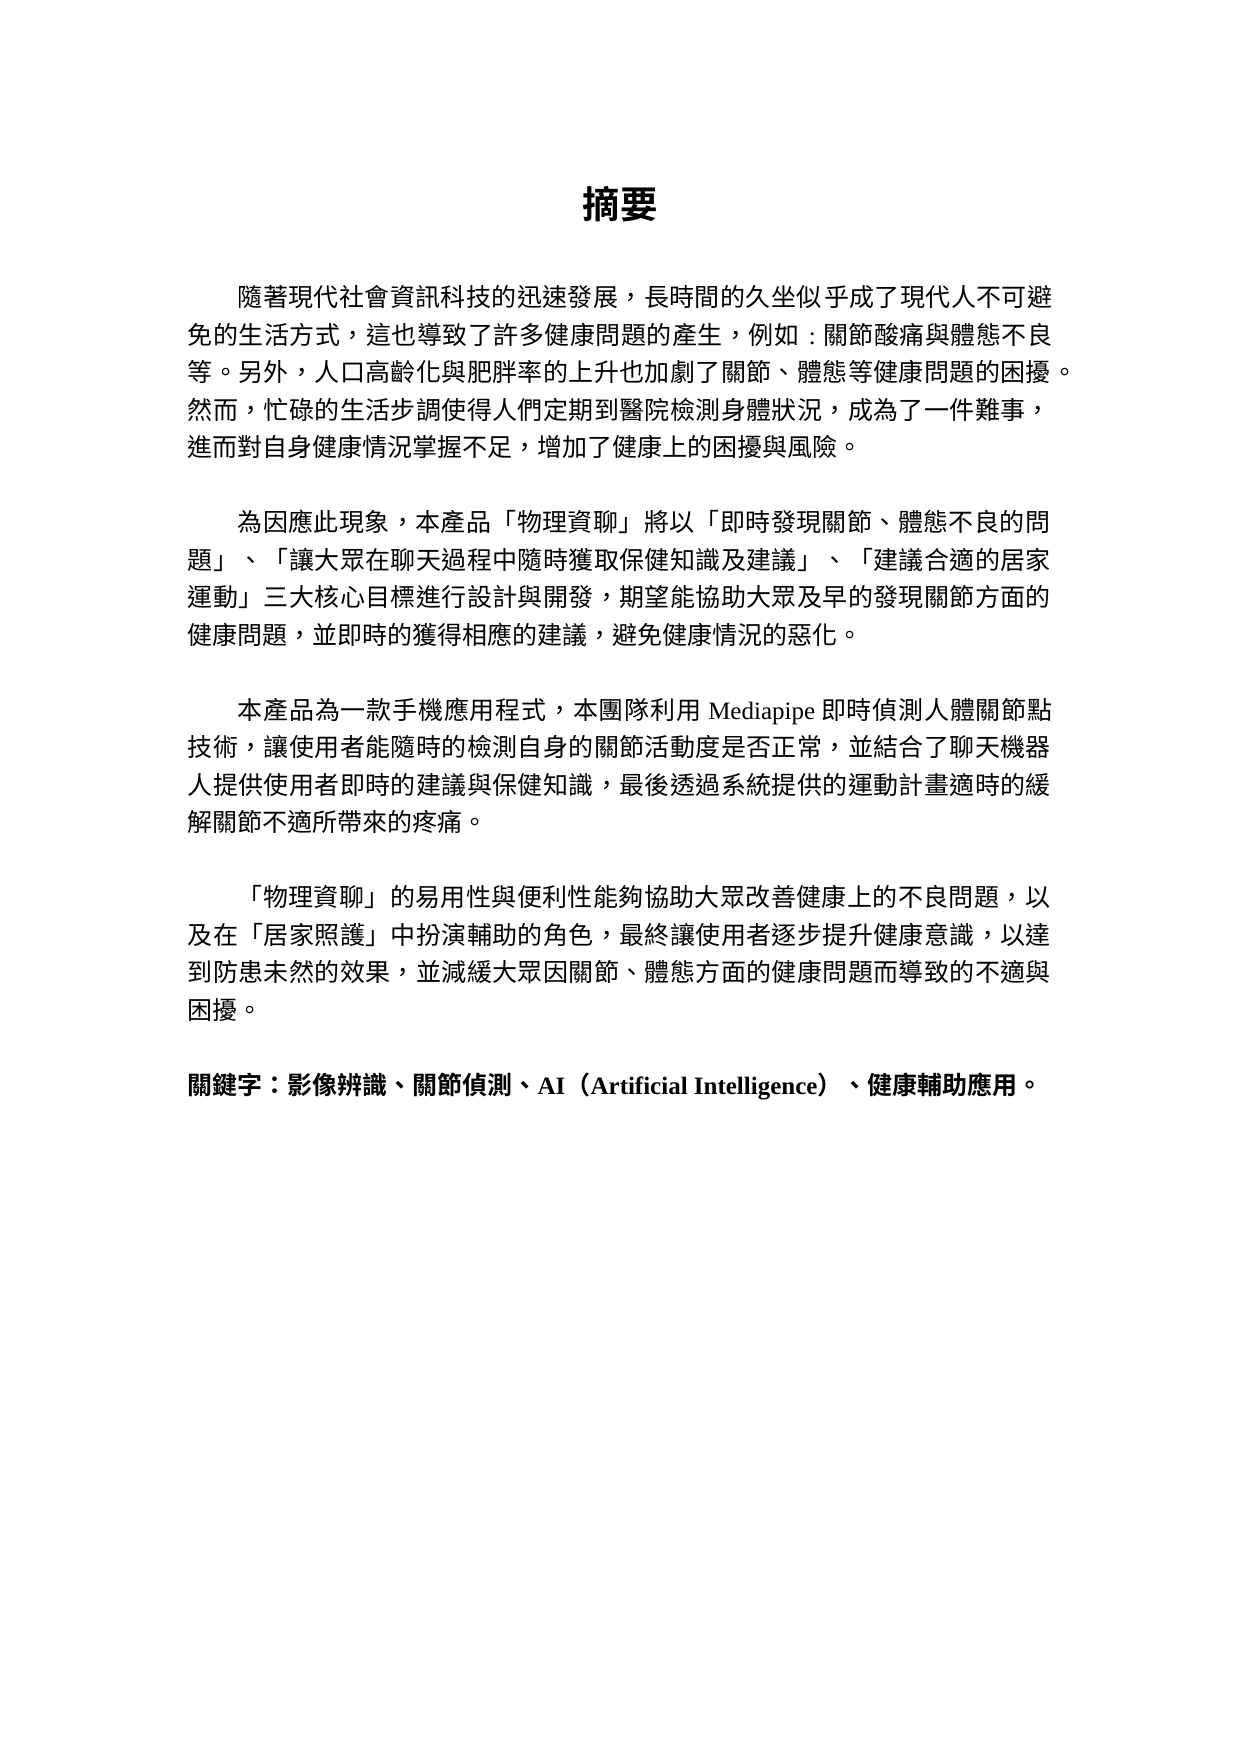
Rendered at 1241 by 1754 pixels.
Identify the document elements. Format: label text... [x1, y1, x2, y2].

text 摘要 [187, 164, 1053, 239]
text 「物理資聊」的易用性與便利性能夠協助大眾改善健康上的不良問題，以及在「居家照護」中扮演輔助的角色，最終讓使用者逐步提升健康意識，以達到防患未然的效果，並減緩大眾因關節、體態方面的健康問題而導致的不適與困擾。 [187, 877, 1053, 1027]
text 關鍵字：影像辨識、關節偵測、AI（Artificial Intelligence）、健康輔助應用。 [187, 1064, 1053, 1102]
text 為因應此現象，本產品「物理資聊」將以「即時發現關節、體態不良的問題」、「讓大眾在聊天過程中隨時獲取保健知識及建議」、「建議合適的居家運動」三大核心目標進行設計與開發，期望能協助大眾及早的發現關節方面的健康問題，並即時的獲得相應的建議，避免健康情況的惡化。 [187, 502, 1053, 652]
text 隨著現代社會資訊科技的迅速發展，長時間的久坐似乎成了現代人不可避免的生活方式，這也導致了許多健康問題的產生，例如 : 關節酸痛與體態不良等。另外，人口高齡化與肥胖率的上升也加劇了關節、體態等健康問題的困擾。然而，忙碌的生活步調使得人們定期到醫院檢測身體狀況，成為了一件難事，進而對自身健康情況掌握不足，增加了健康上的困擾與風險。 [187, 277, 1053, 464]
text 本產品為一款手機應用程式，本團隊利用Mediapipe即時偵測人體關節點技術，讓使用者能隨時的檢測自身的關節活動度是否正常，並結合了聊天機器人提供使用者即時的建議與保健知識，最後透過系統提供的運動計畫適時的緩解關節不適所帶來的疼痛。 [187, 689, 1053, 839]
